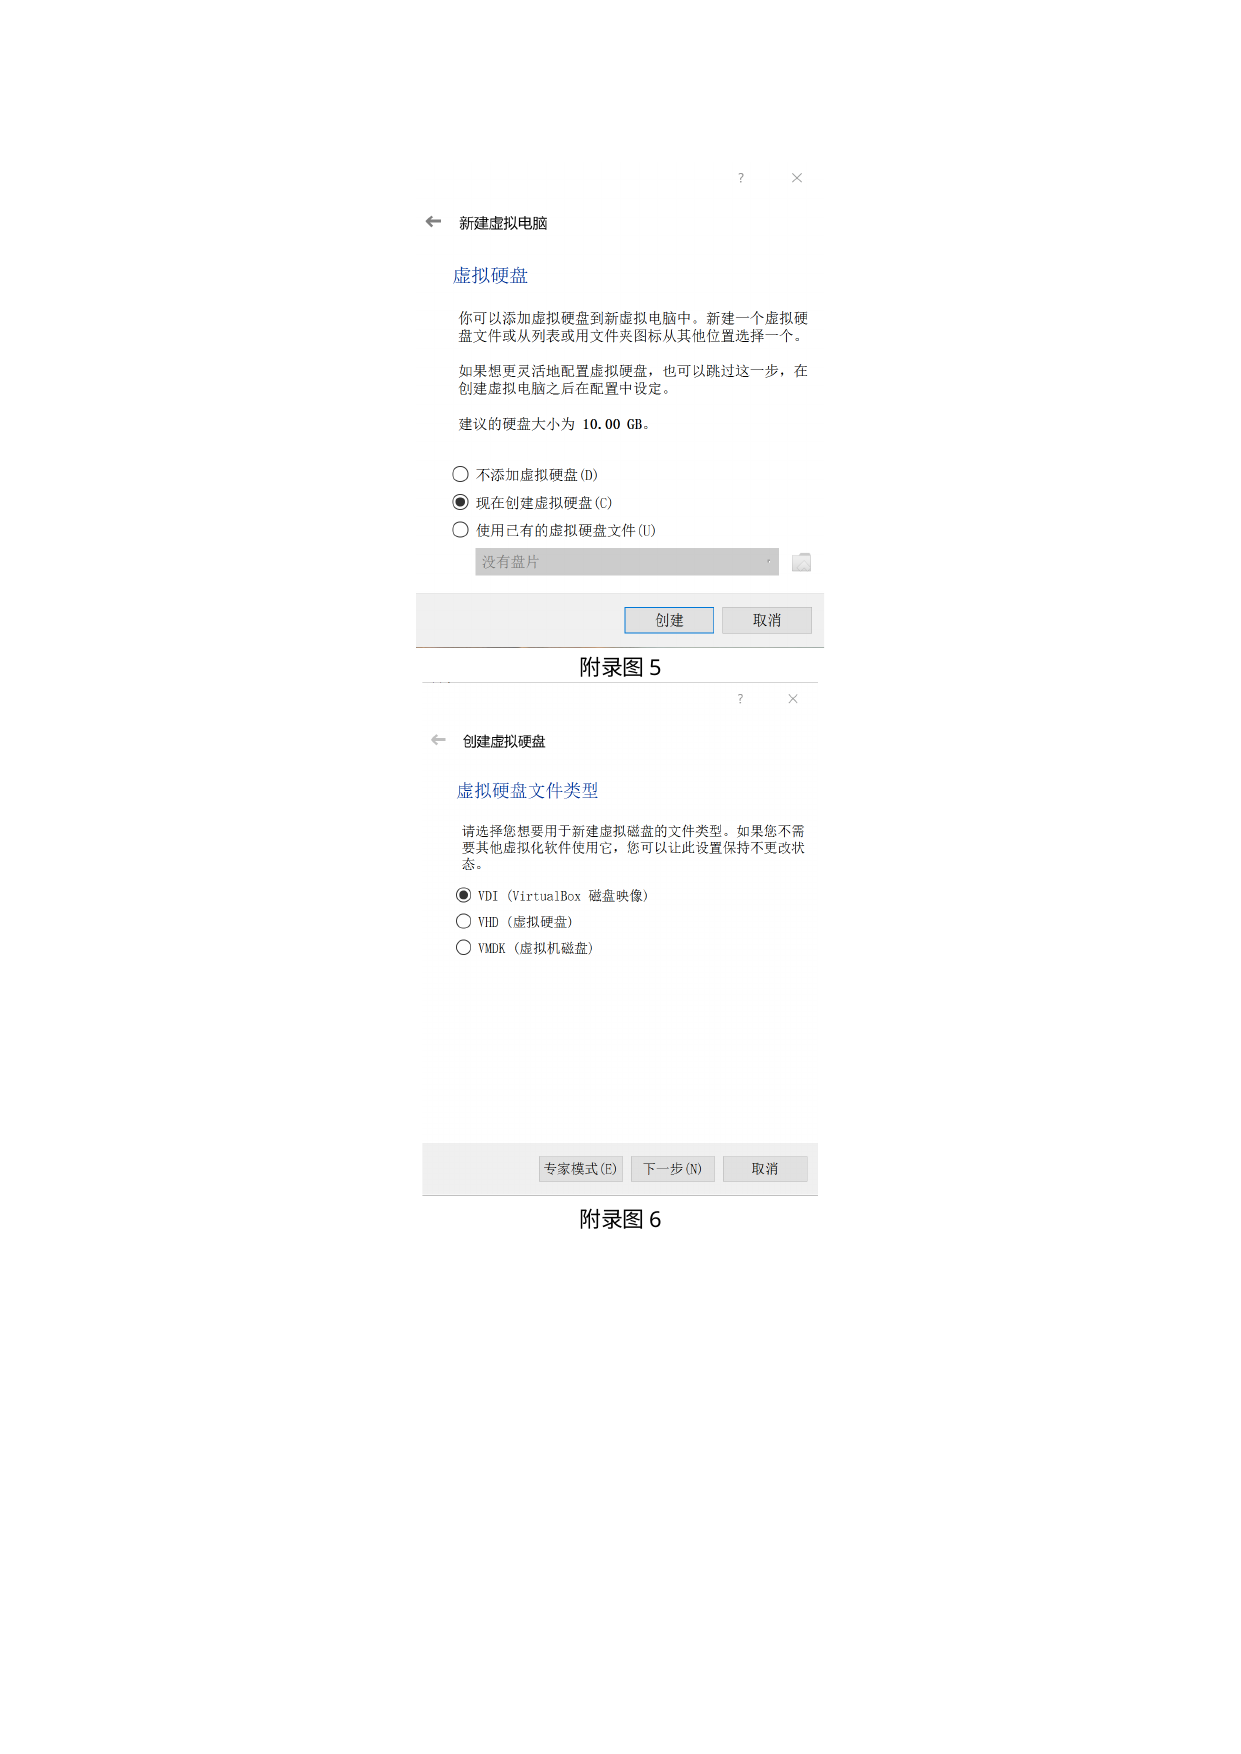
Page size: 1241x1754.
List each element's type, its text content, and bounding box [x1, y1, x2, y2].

picture [422, 682, 818, 1196]
list 附录图6 [187, 1202, 1053, 1234]
picture [416, 162, 825, 648]
list 附录图5 [187, 649, 1053, 682]
